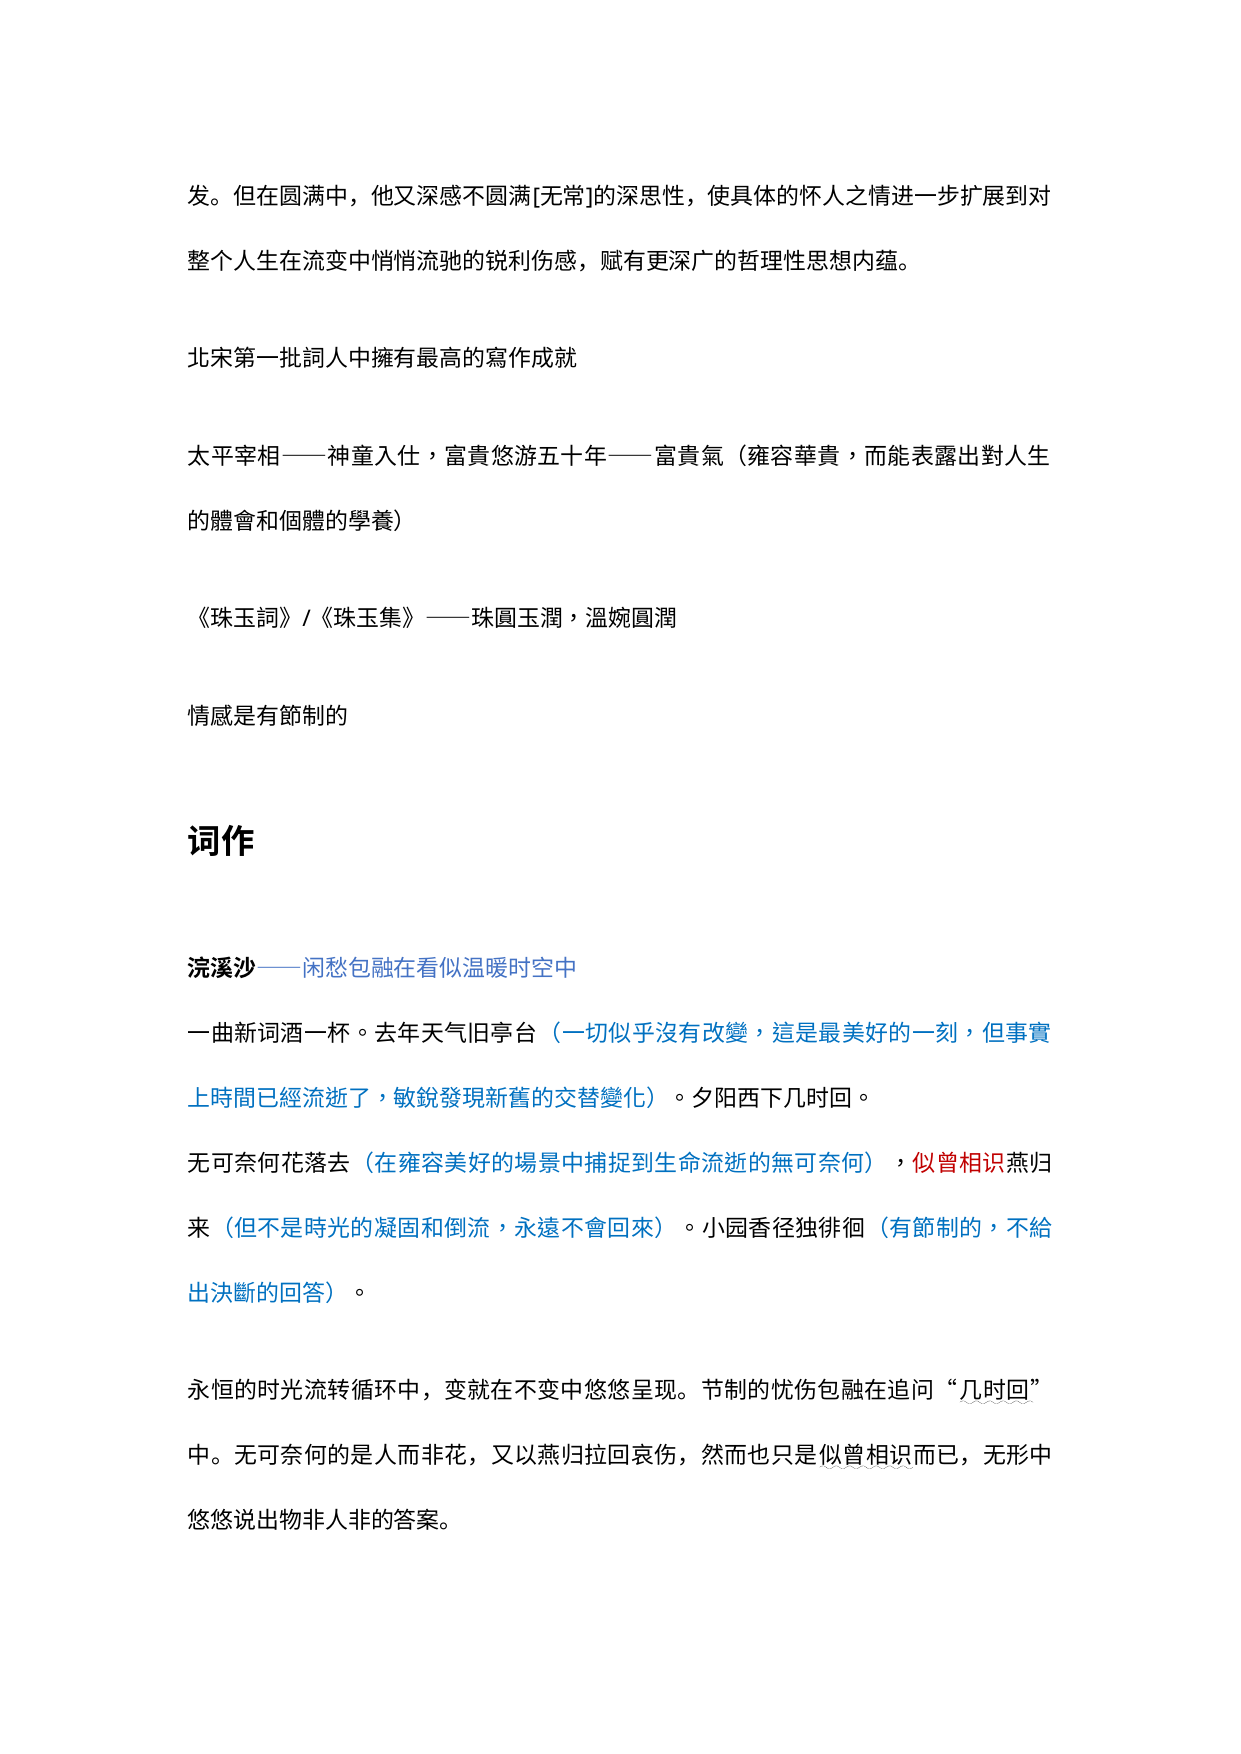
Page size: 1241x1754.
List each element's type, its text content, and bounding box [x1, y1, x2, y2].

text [187, 162, 1053, 292]
text 一曲新词酒一杯。去年天气旧亭台（一切似乎沒有改變，這是最美好的一刻，但事實上時間已經流逝了，敏銳發現新舊的交替變化）。夕阳西下几时回。 [187, 999, 1053, 1129]
text 北宋第一批詞人中擁有最高的寫作成就 [187, 324, 1053, 389]
text 无可奈何花落去（在雍容美好的場景中捕捉到生命流逝的無可奈何），似曾相识燕归来（但不是時光的凝固和倒流，永遠不會回來）。小园香径独徘徊（有節制的，不給出決斷的回答）。 [187, 1129, 1053, 1324]
text 《珠玉詞》/《珠玉集》——珠圓玉潤，溫婉圓潤 [187, 584, 1053, 649]
subtitle 词作 [187, 807, 1053, 872]
text 情感是有節制的 [187, 682, 1053, 747]
text 太平宰相——神童入仕，富貴悠游五十年——富貴氣（雍容華貴，而能表露出對人生的體會和個體的學養） [187, 422, 1053, 552]
text 永恒的时光流转循环中，变就在不变中悠悠呈现。节制的忧伤包融在追问“几时回”中。无可奈何的是人而非花，又以燕归拉回哀伤，然而也只是似曾相识而已，无形中悠悠说出物非人非的答案。 [187, 1356, 1053, 1551]
text 浣溪沙——闲愁包融在看似温暖时空中 [187, 934, 1053, 999]
